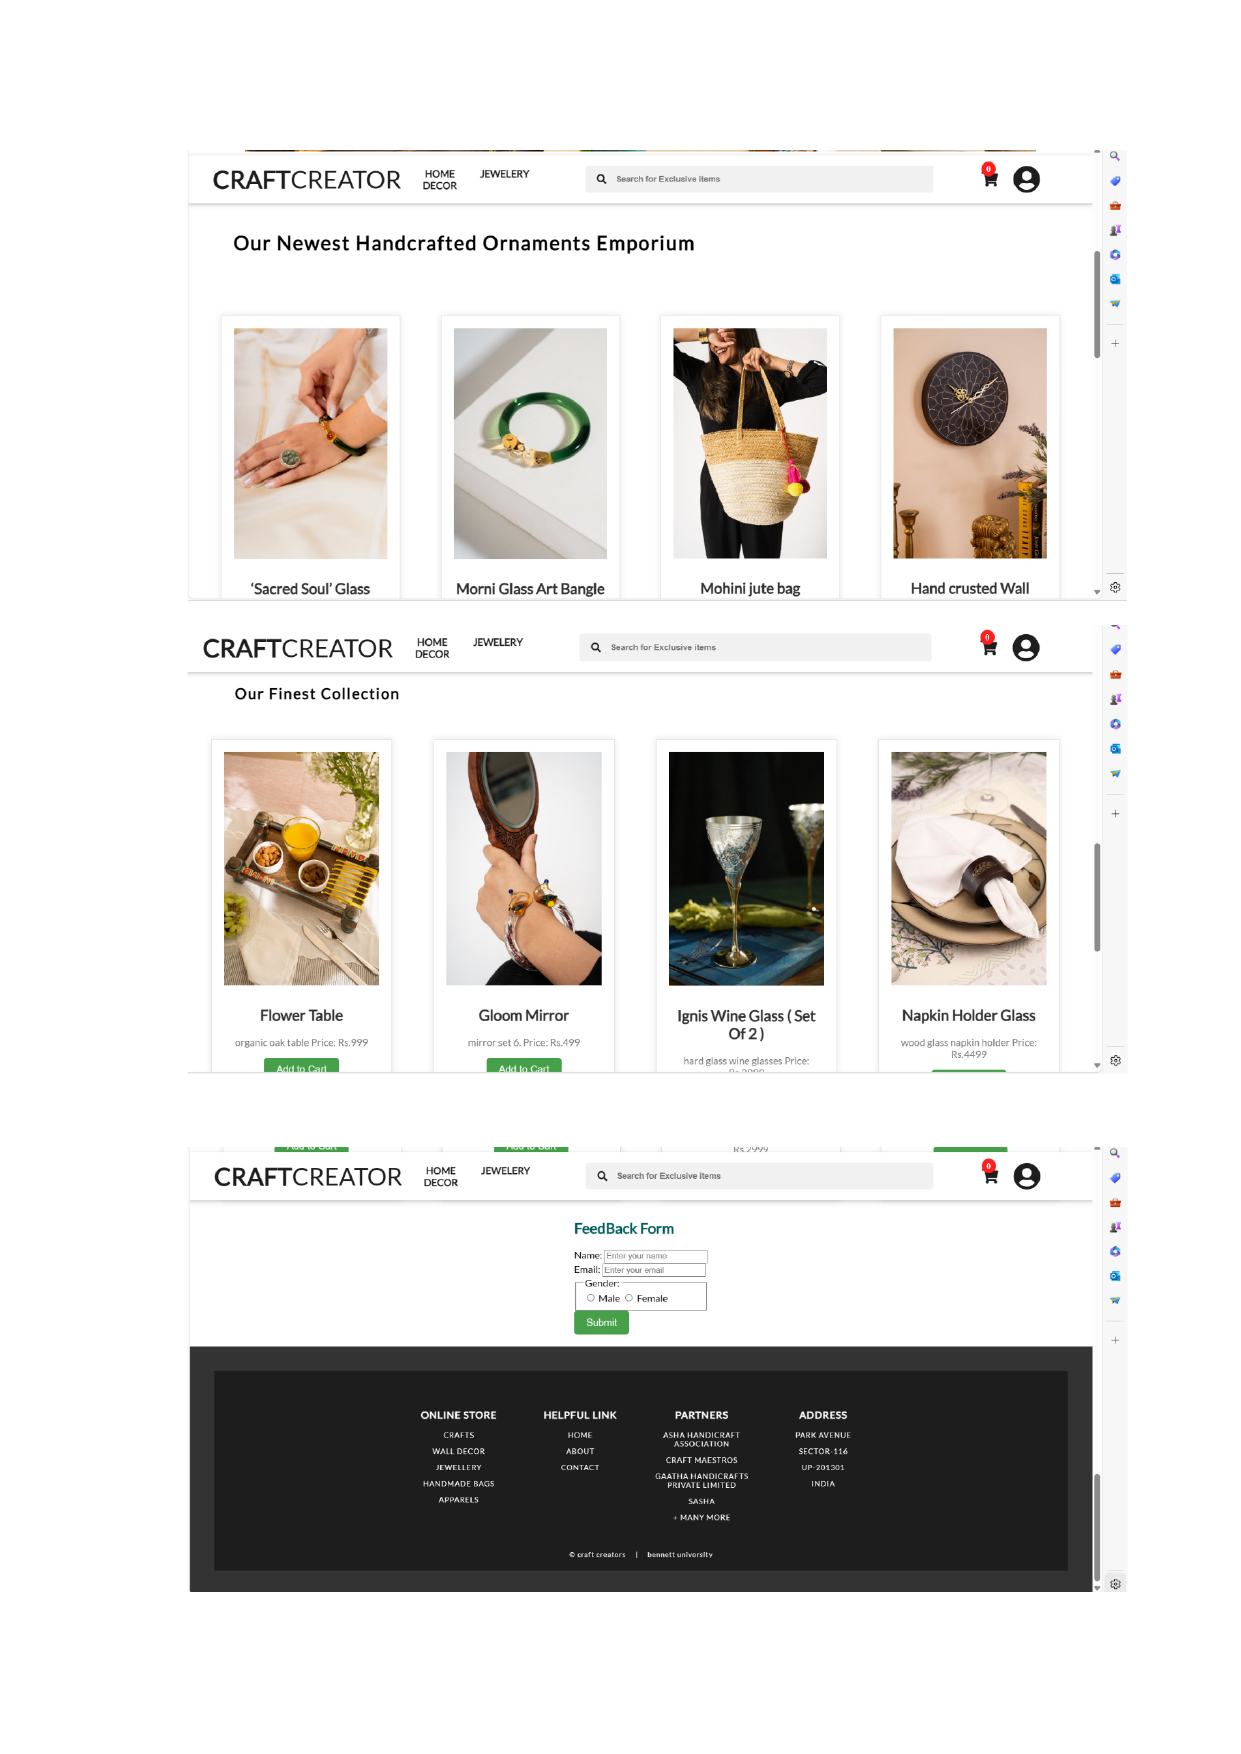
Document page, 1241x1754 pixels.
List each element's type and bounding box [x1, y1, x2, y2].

picture [187, 625, 1128, 1074]
picture [187, 150, 1128, 601]
picture [187, 1147, 1128, 1592]
